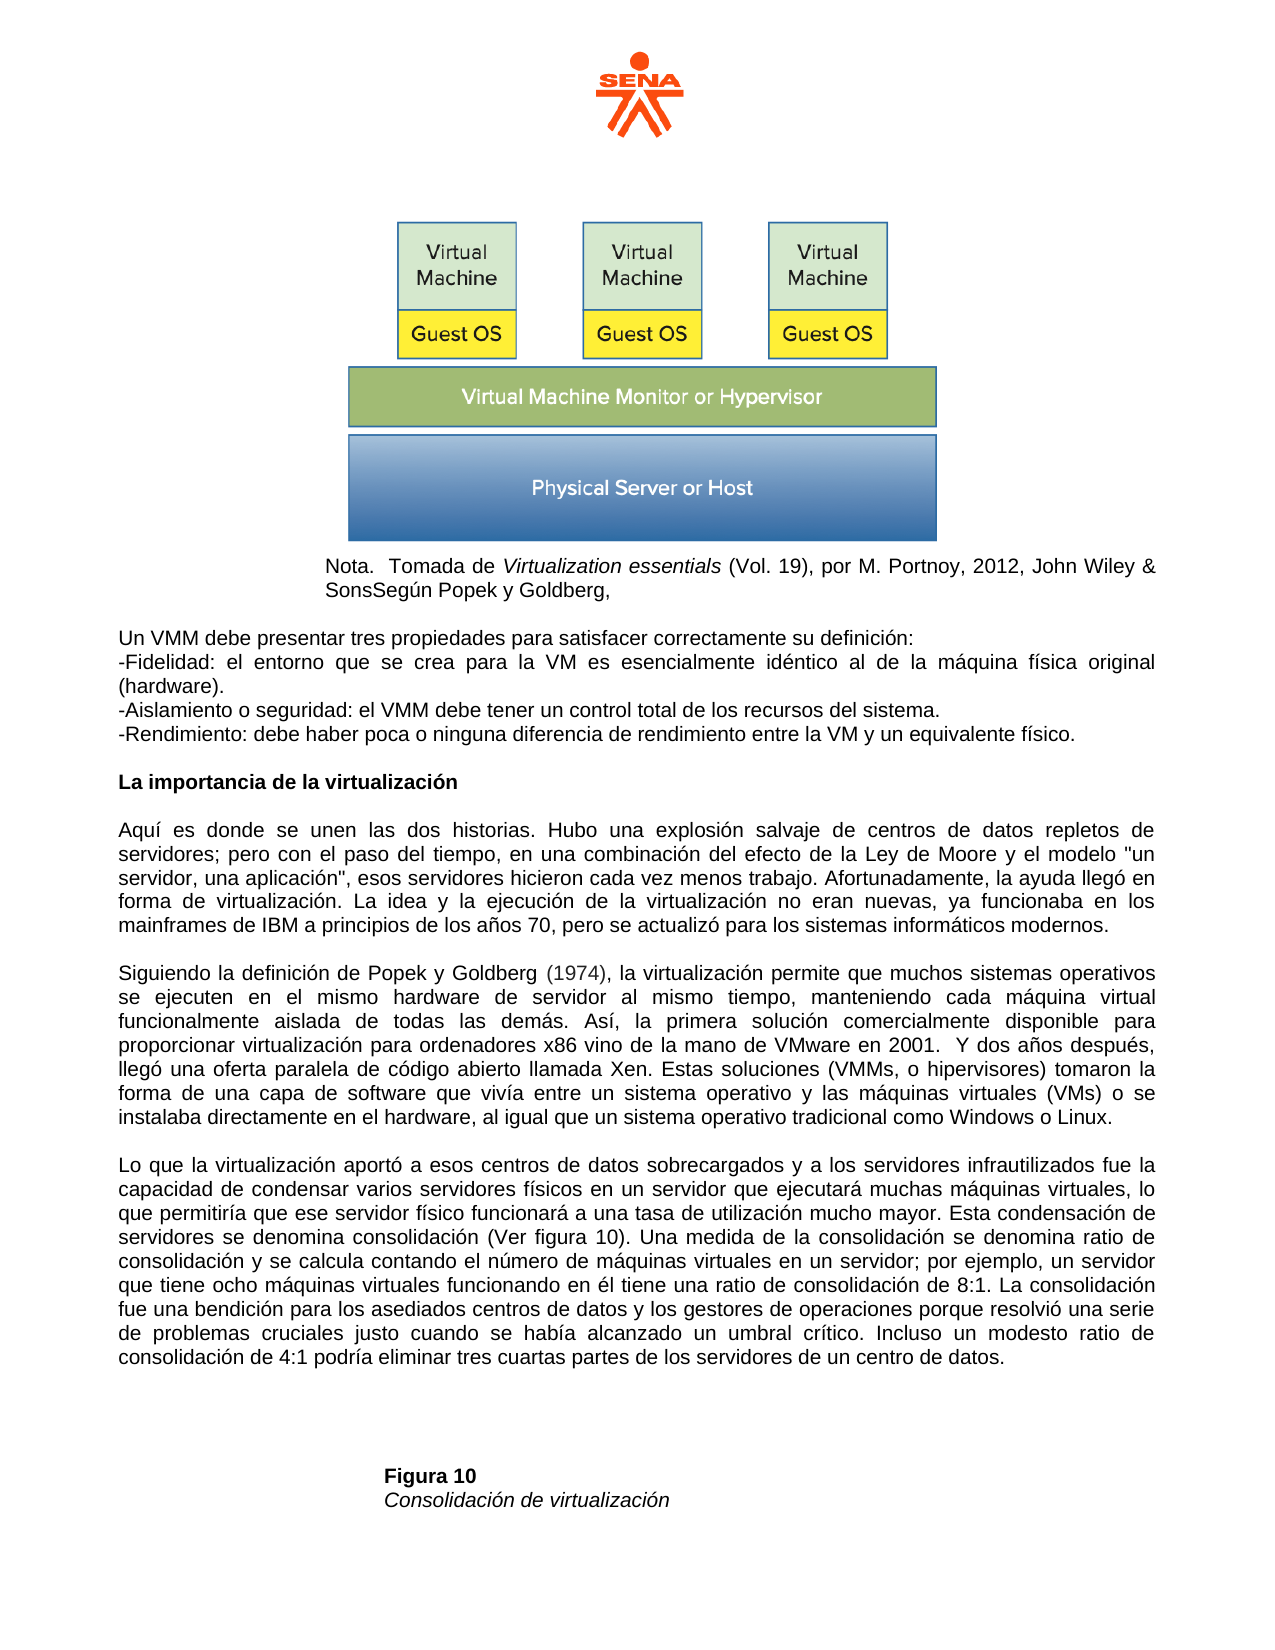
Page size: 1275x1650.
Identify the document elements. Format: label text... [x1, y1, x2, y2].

text Consolidación de virtualización [384, 1488, 1157, 1512]
text -Fidelidad: el entorno que se crea para la VM es esencialmente idéntico al de la máquina física original (hardware). [118, 650, 1157, 698]
text -Rendimiento: debe haber poca o ninguna diferencia de rendimiento entre la VM y un equivalente físico. [118, 722, 1157, 746]
text Siguiendo la definición de Popek y Goldberg (1974), la virtualización permite que muchos sistemas operativos se ejecuten en el mismo hardware de servidor al mismo tiempo, manteniendo cada máquina virtual funcionalmente aislada de todas las demás. Así, la primera solución comercialmente disponible para proporcionar virtualización para ordenadores x86 vino de la mano de VMware en 2001. Y dos años después, llegó una oferta paralela de código abierto llamada Xen. Estas soluciones (VMMs, o hipervisores) tomaron la forma de una capa de software que vivía entre un sistema operativo y las máquinas virtuales (VMs) o se instalaba directamente en el hardware, al igual que un sistema operativo tradicional como Windows o Linux. [118, 961, 1157, 1129]
picture [331, 201, 944, 554]
text -Aislamiento o seguridad: el VMM debe tener un control total de los recursos del sistema. [118, 698, 1157, 722]
text Un VMM debe presentar tres propiedades para satisfacer correctamente su definición: [118, 626, 1157, 650]
text Nota. Tomada de Virtualization essentials (Vol. 19), por M. Portnoy, 2012, John Wiley & SonsSegún Popek y Goldberg, [325, 554, 1157, 602]
text Figura 10 [384, 1464, 1157, 1488]
text Lo que la virtualización aportó a esos centros de datos sobrecargados y a los servidores infrautilizados fue la capacidad de condensar varios servidores físicos en un servidor que ejecutará muchas máquinas virtuales, lo que permitiría que ese servidor físico funcionará a una tasa de utilización mucho mayor. Esta condensación de servidores se denomina consolidación (Ver figura 10). Una medida de la consolidación se denomina ratio de consolidación y se calcula contando el número de máquinas virtuales en un servidor; por ejemplo, un servidor que tiene ocho máquinas virtuales funcionando en él tiene una ratio de consolidación de 8:1. La consolidación fue una bendición para los asediados centros de datos y los gestores de operaciones porque resolvió una serie de problemas cruciales justo cuando se había alcanzado un umbral crítico. Incluso un modesto ratio de consolidación de 4:1 podría eliminar tres cuartas partes de los servidores de un centro de datos. [118, 1153, 1157, 1368]
text La importancia de la virtualización [118, 769, 1157, 793]
picture [585, 48, 690, 142]
text Aquí es donde se unen las dos historias. Hubo una explosión salvaje de centros de datos repletos de servidores; pero con el paso del tiempo, en una combinación del efecto de la Ley de Moore y el modelo "un servidor, una aplicación", esos servidores hicieron cada vez menos trabajo. Afortunadamente, la ayuda llegó en forma de virtualización. La idea y la ejecución de la virtualización no eran nuevas, ya funcionaba en los mainframes de IBM a principios de los años 70, pero se actualizó para los sistemas informáticos modernos. [118, 817, 1157, 937]
